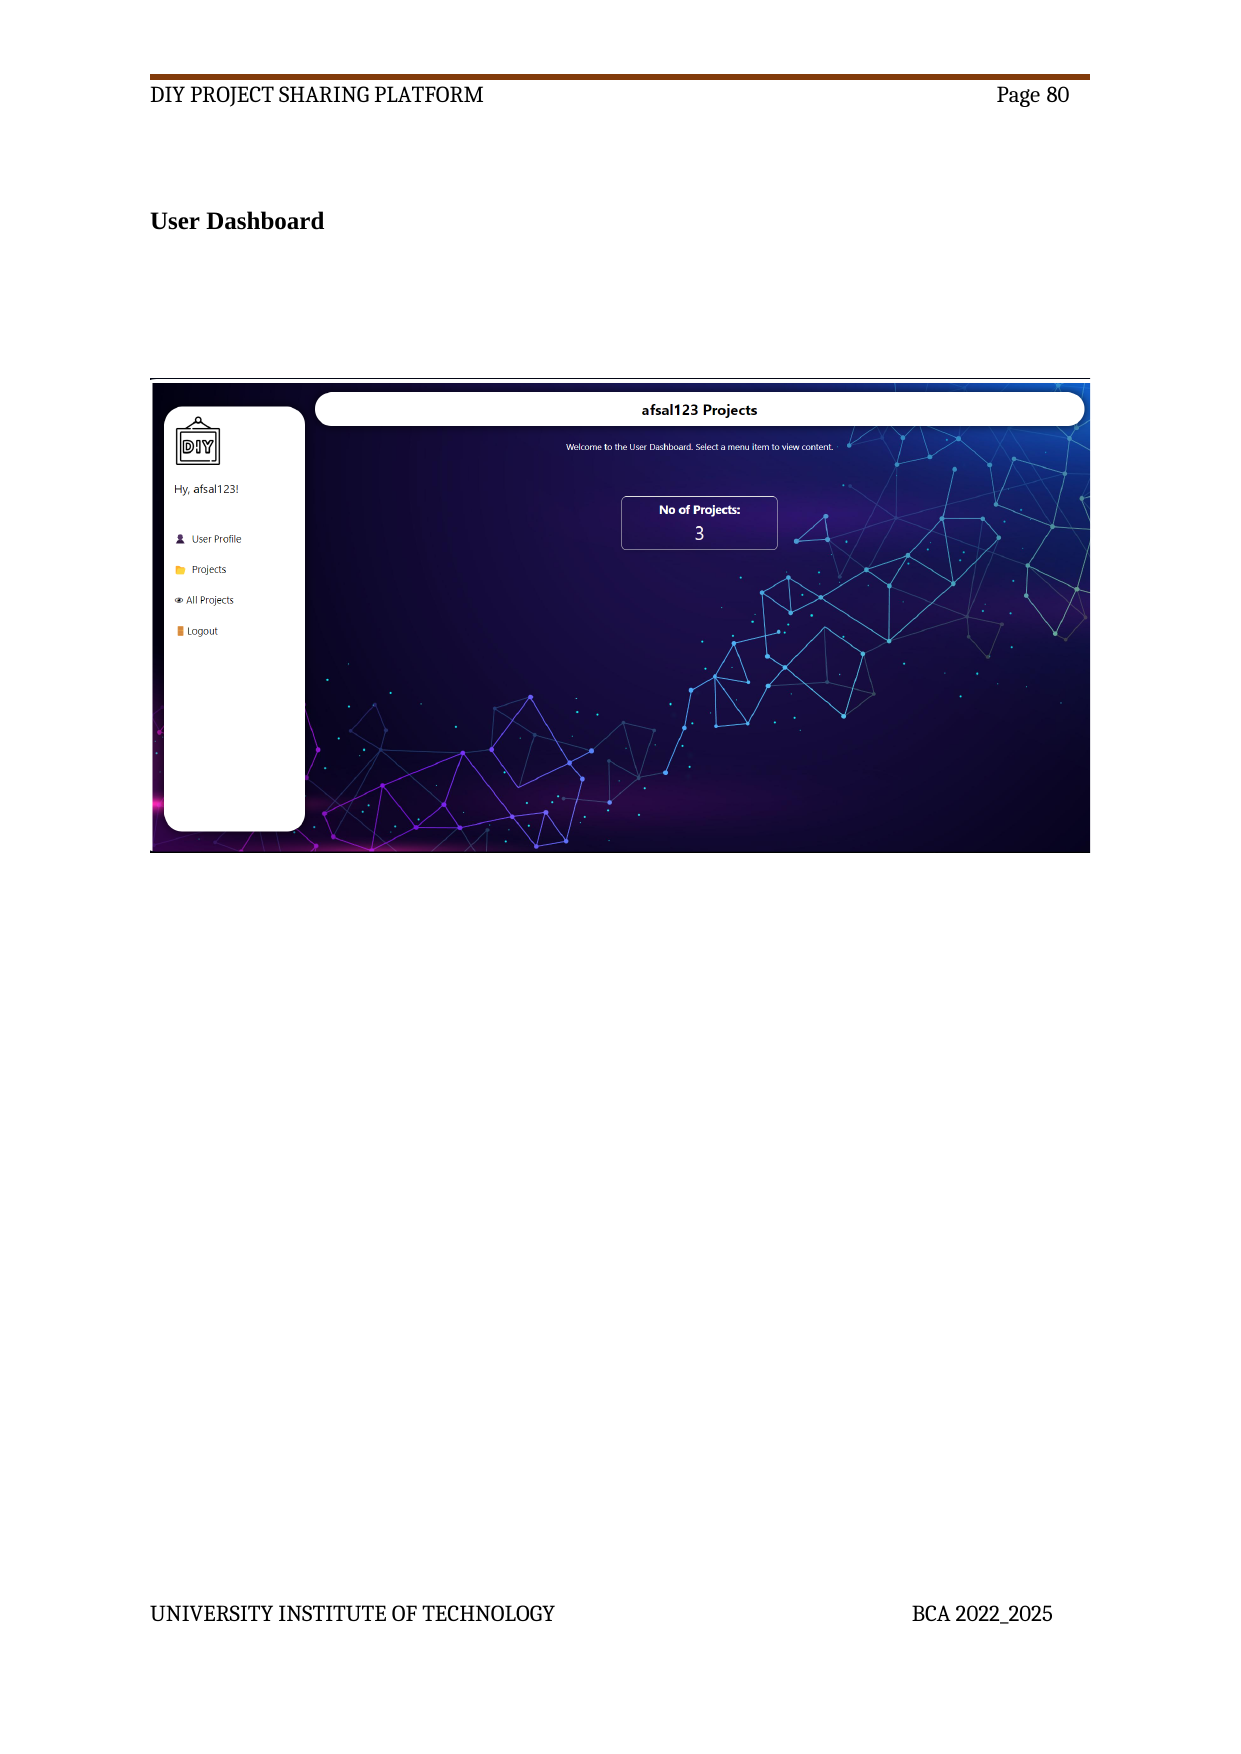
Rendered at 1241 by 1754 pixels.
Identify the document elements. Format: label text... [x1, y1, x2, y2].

picture [150, 378, 1091, 853]
text User Dashboard [150, 206, 1090, 235]
